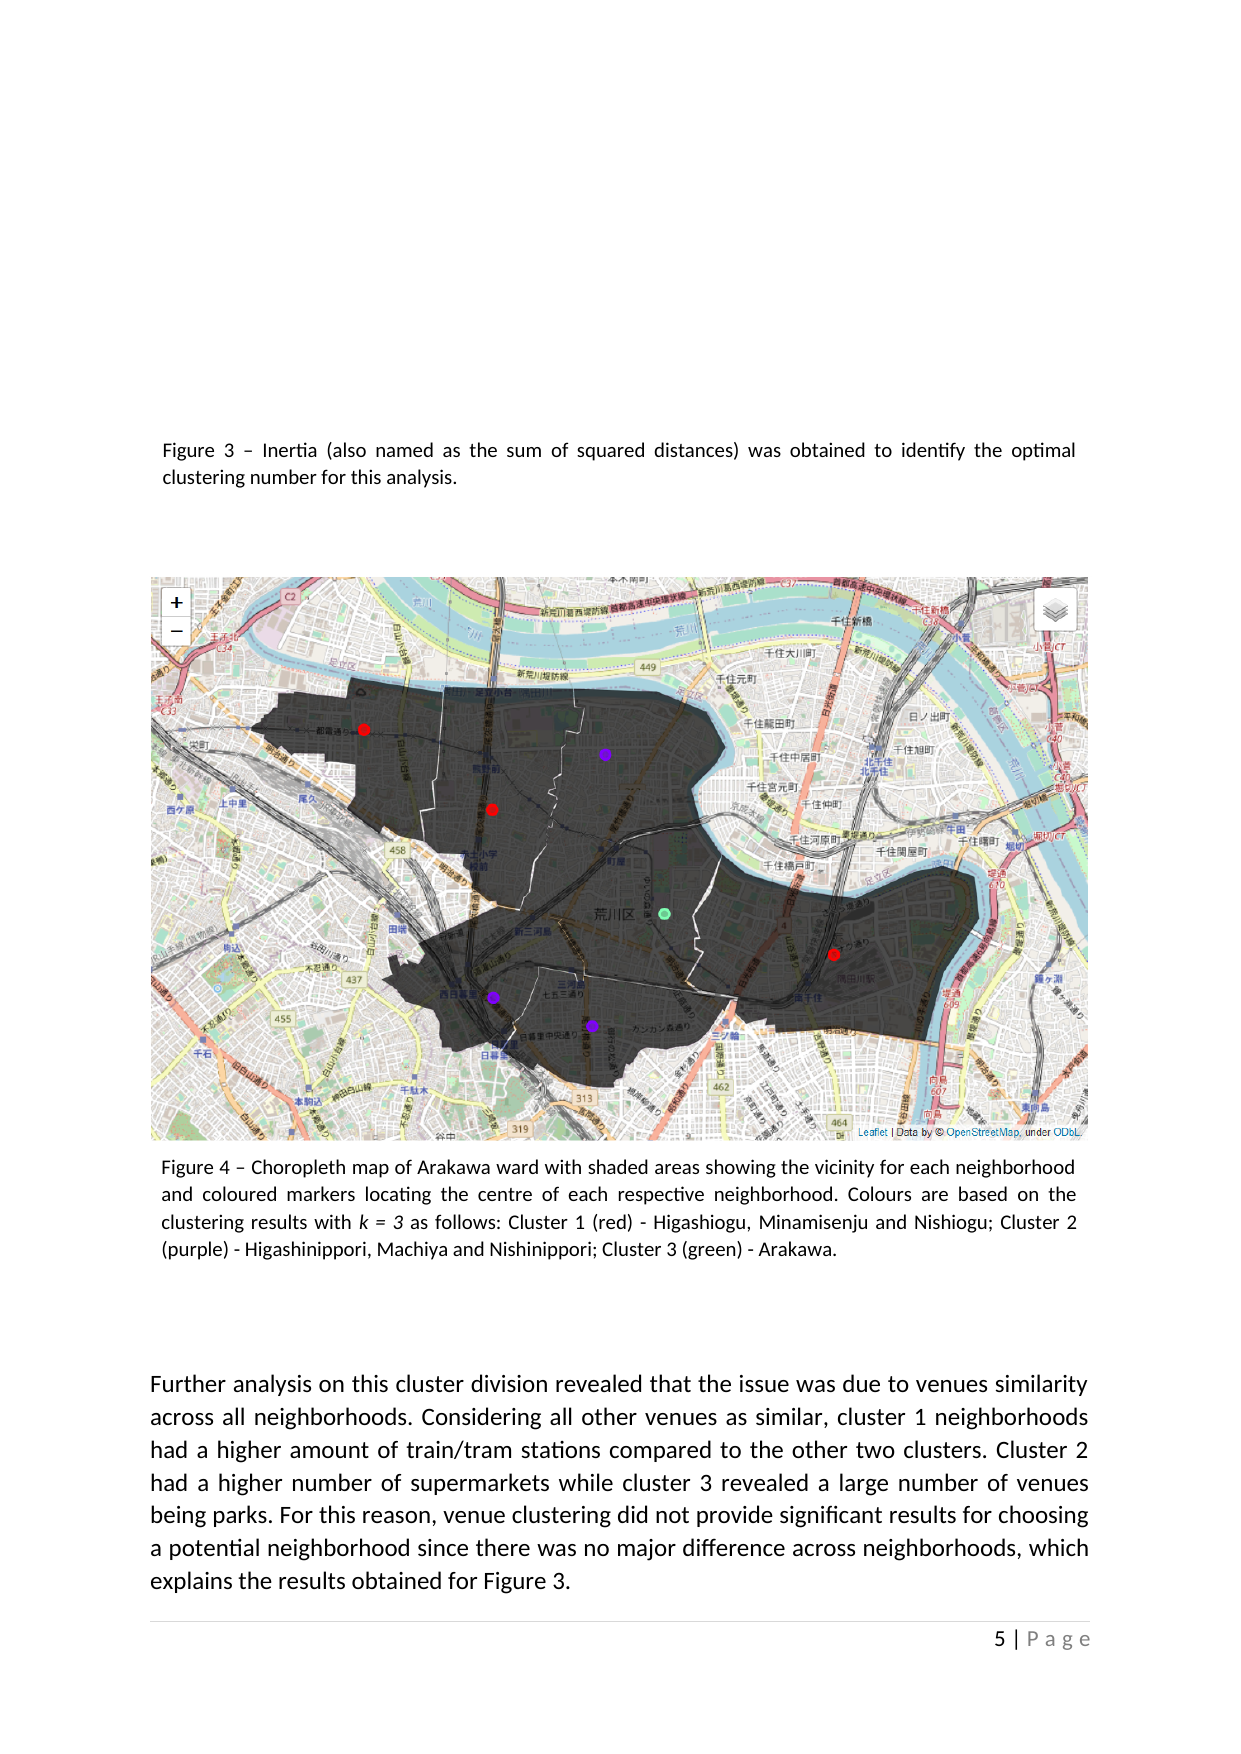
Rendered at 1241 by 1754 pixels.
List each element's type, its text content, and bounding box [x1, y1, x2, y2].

picture [149, 576, 1092, 1144]
list Further analysis on this cluster division revealed that the issue was due to venues similarity across all neighborhoods. Considering all other venues as similar, cluster 1 neighborhoods had a higher amount of train/tram stations compared to the other two clusters. Cluster 2 had a higher number of supermarkets while cluster 3 revealed a large number of venues being parks. For this reason, venue clustering did not provide significant results for choosing a potential neighborhood since there was no major difference across neighborhoods, which explains the results obtained for Figure 3. [150, 1368, 1090, 1596]
